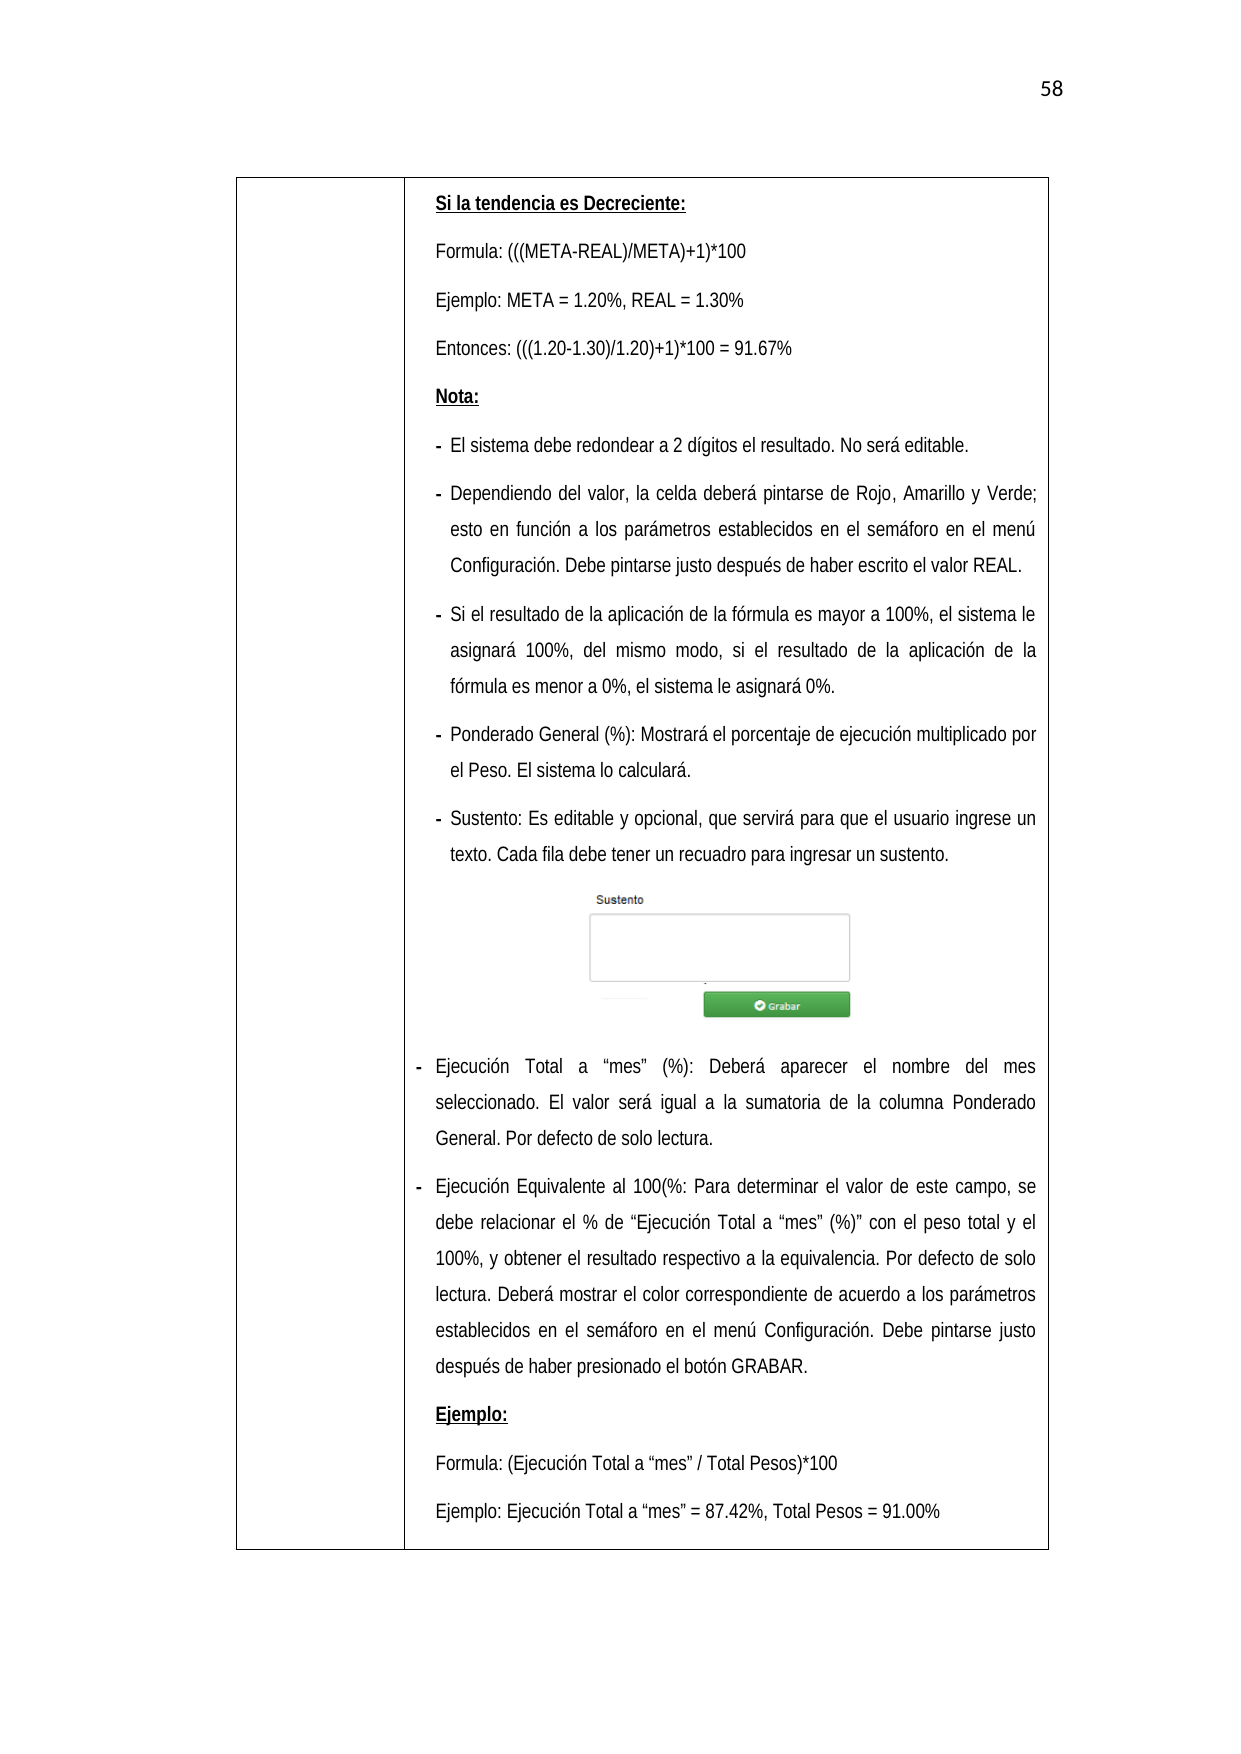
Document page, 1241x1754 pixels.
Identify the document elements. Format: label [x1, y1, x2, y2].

table_cell [237, 178, 404, 1549]
table_cell [405, 178, 1048, 1549]
picture [585, 890, 868, 1029]
